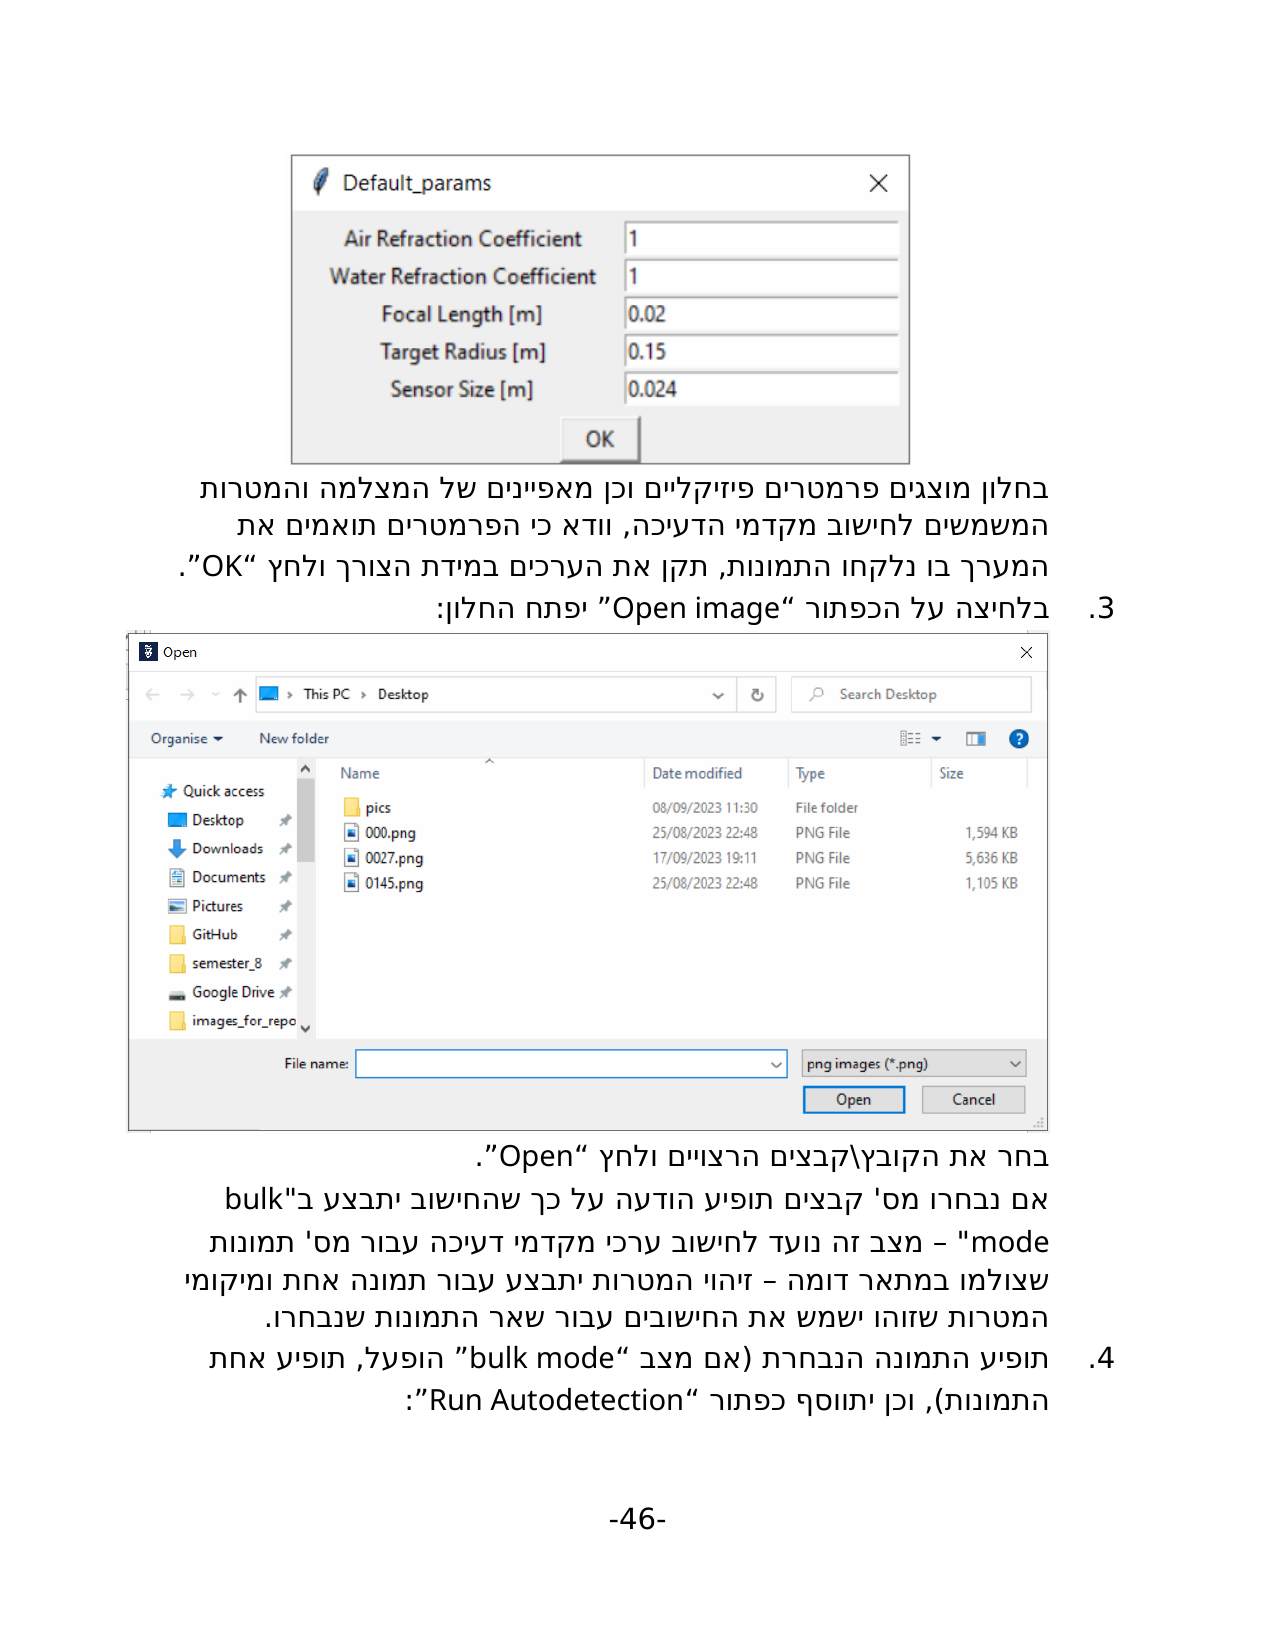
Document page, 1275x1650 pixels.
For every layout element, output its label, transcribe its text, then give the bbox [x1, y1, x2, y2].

list בחלון מוצגים פרמטרים פיזיקליים וכן מאפיינים של המצלמה והמטרות המשמשים לחישוב מקדמי הדעיכה, וודא כי הפרמטרים תואמים את המערך בו נלקחו התמונות, תקן את הערכים במידת הצורך ולחץ “OK”. [150, 471, 1050, 584]
list אם נבחרו מס' קבצים תופיע הודעה על כך שהחישוב יתבצע ב"bulk mode" – מצב זה נועד לחישוב ערכי מקדמי דעיכה עבור מס' תמונות שצולמו במתאר דומה – זיהוי המטרות יתבצע עבור תמונה אחת ומיקומי המטרות שזוהו ישמש את החישובים עבור שאר התמונות שנבחרו. [150, 1178, 1050, 1334]
list בלחיצה על הכפתור “Open image” יפתח החלון: [150, 588, 1087, 627]
picture [125, 630, 1050, 1133]
picture [284, 150, 916, 469]
list תופיע התמונה הנבחרת (אם מצב “bulk mode” הופעל, תופיע אחת התמונות), וכן יתווסף כפתור “Run Autodetection”: [150, 1337, 1087, 1419]
list בחר את הקובץ\קבצים הרצויים ולחץ “Open”. [150, 1136, 1050, 1175]
